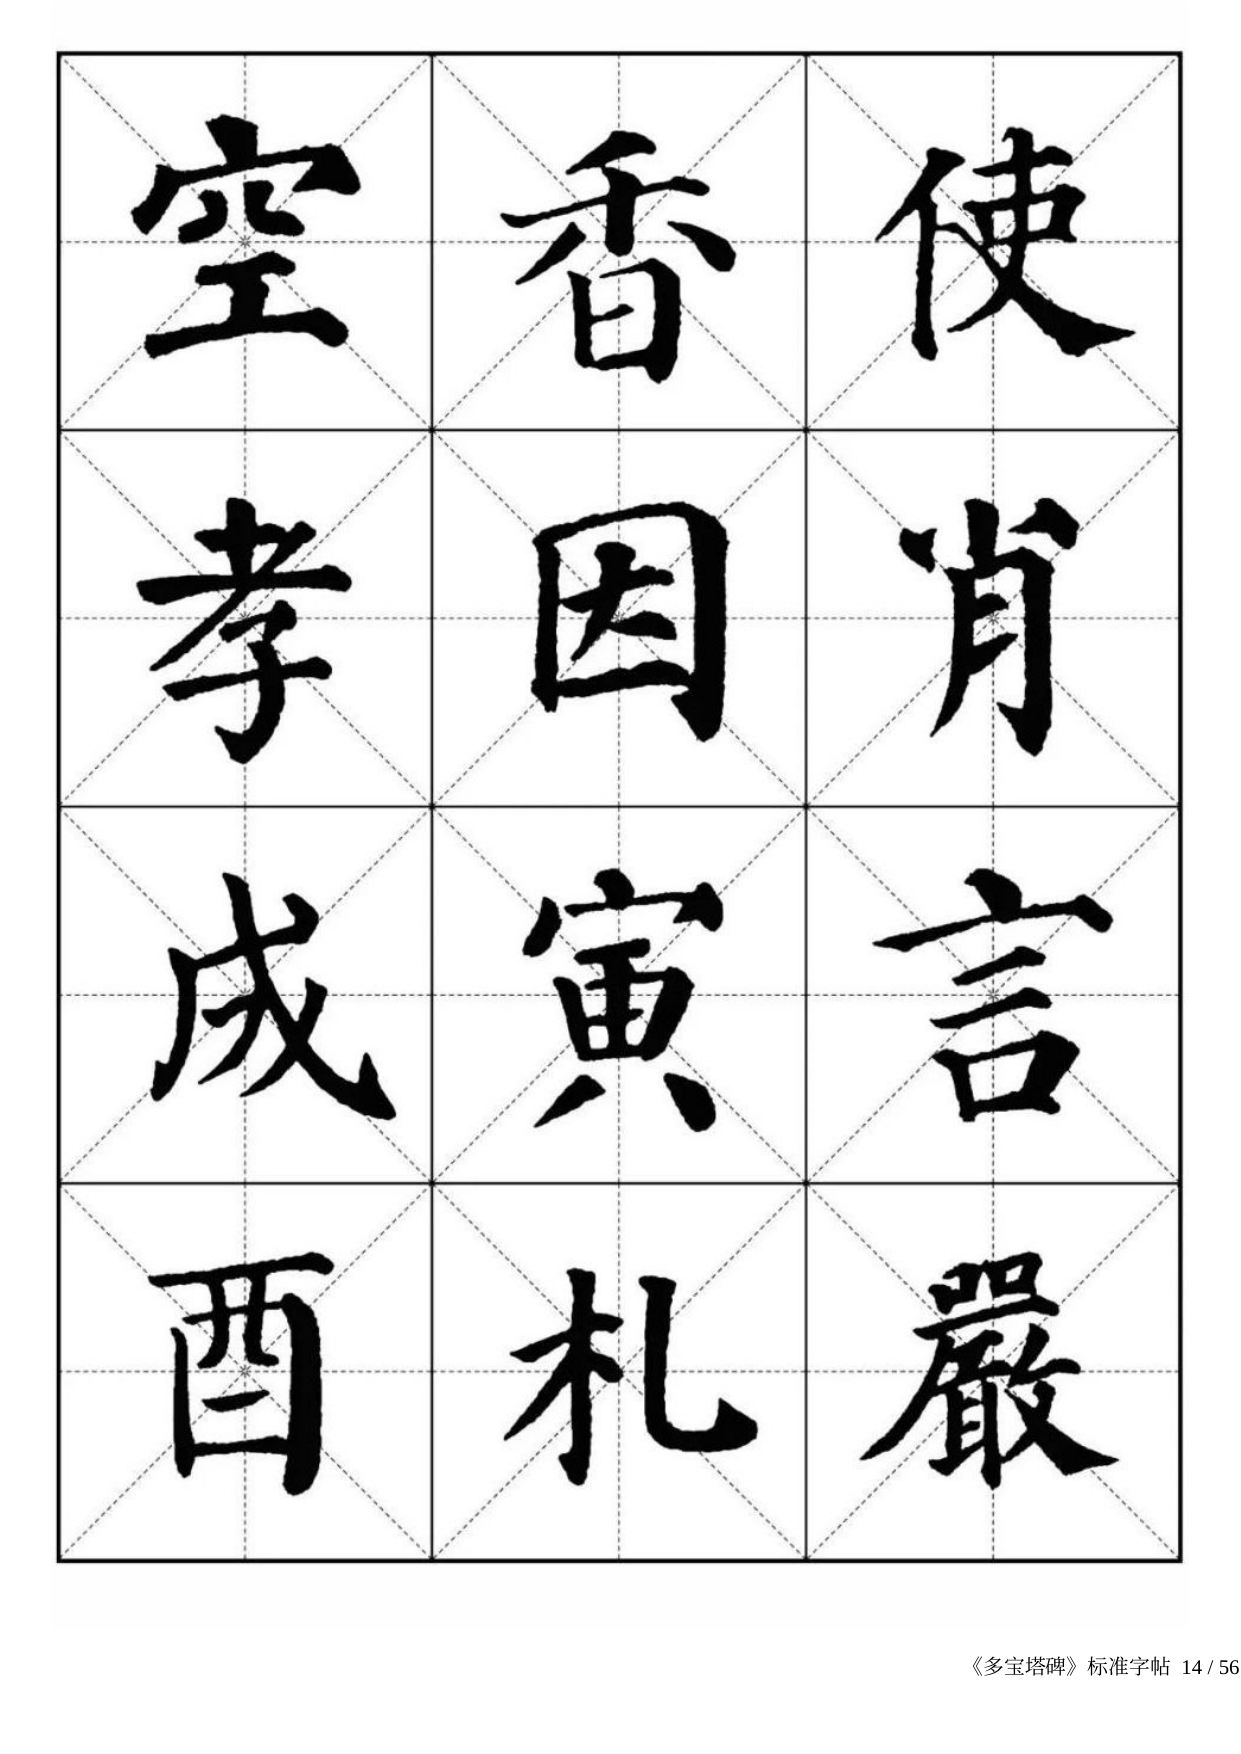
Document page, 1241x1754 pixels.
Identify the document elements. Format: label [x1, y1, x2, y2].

picture [51, 1, 1190, 1630]
